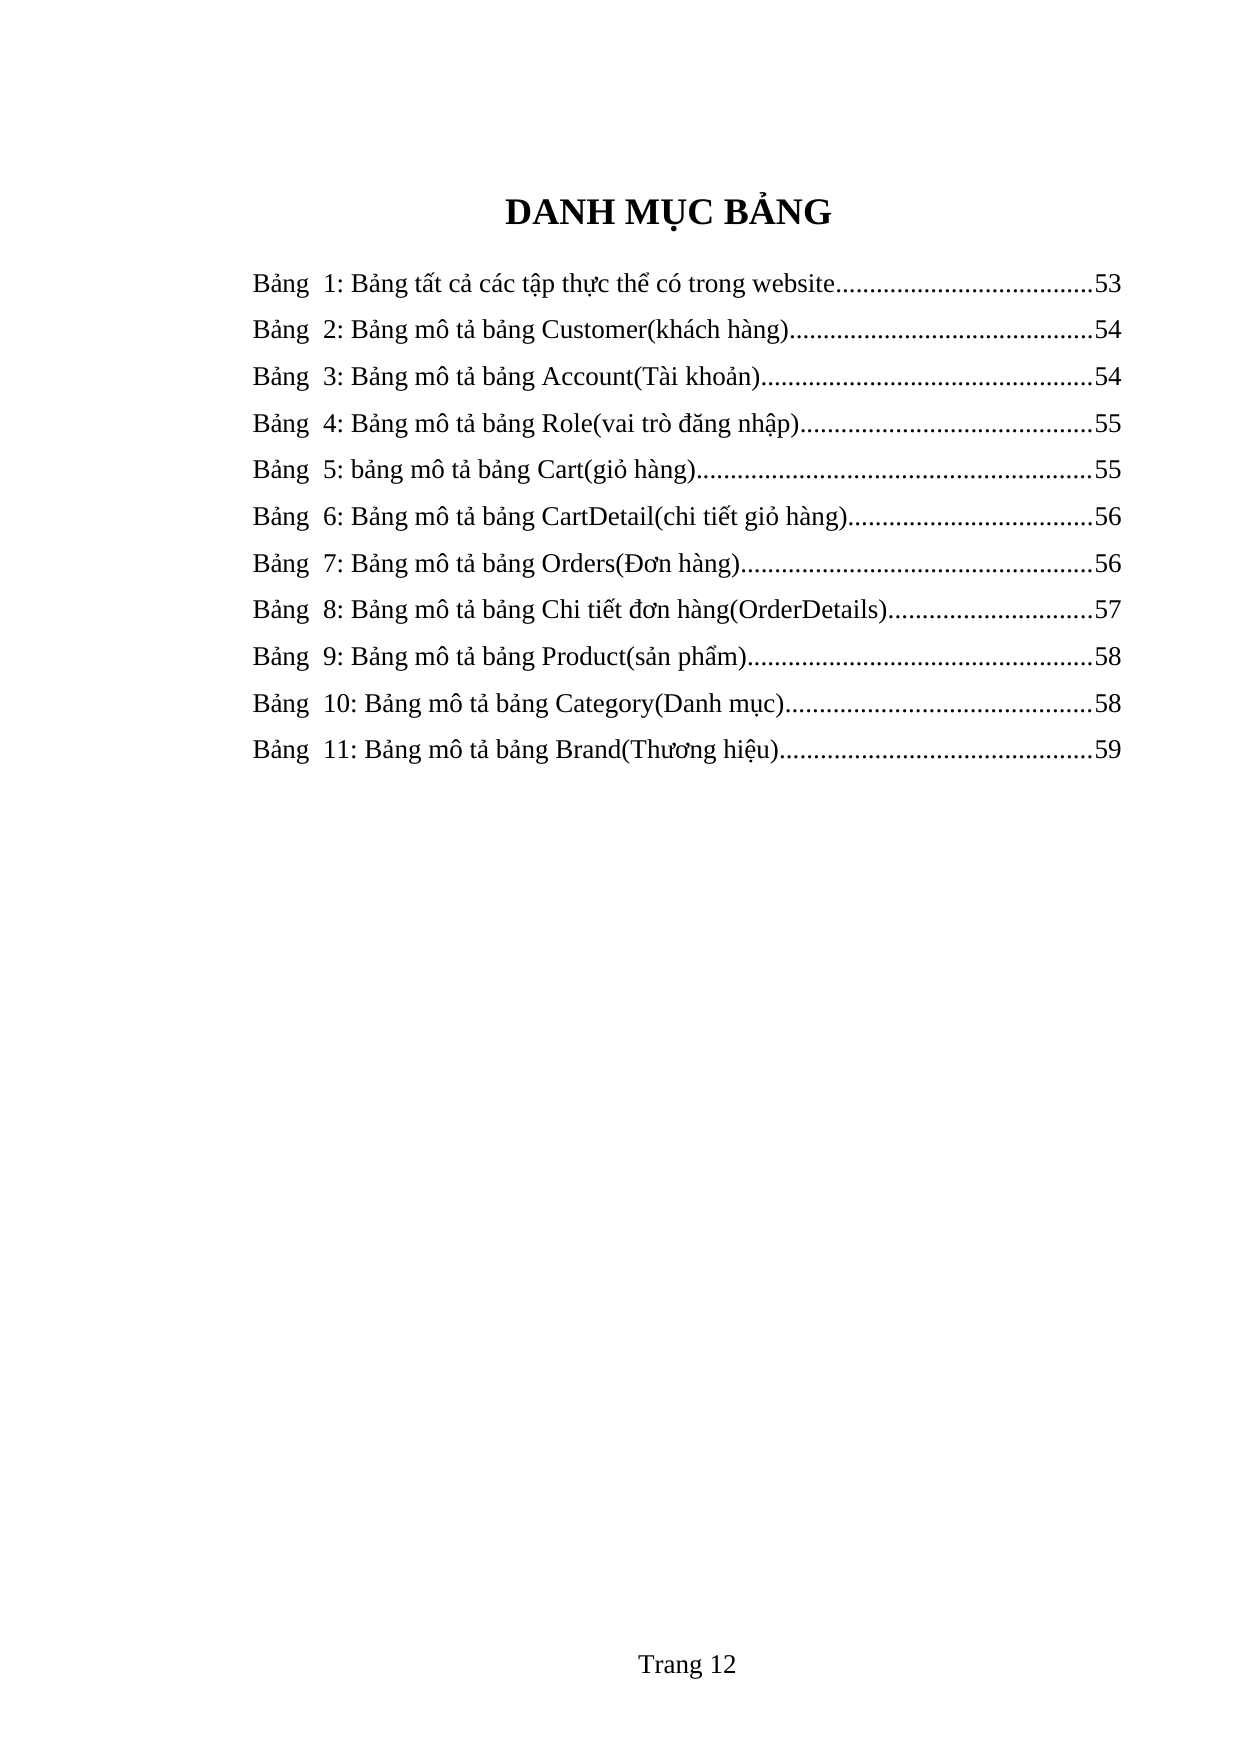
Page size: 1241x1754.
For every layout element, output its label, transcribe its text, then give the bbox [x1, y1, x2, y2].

text Bảng 11: Bảng mô tả bảng Brand(Thương hiệu) 59 [177, 733, 1122, 765]
text Bảng 9: Bảng mô tả bảng Product(sản phẩm) 58 [177, 640, 1122, 671]
text Bảng 5: bảng mô tả bảng Cart(giỏ hàng) 55 [177, 453, 1122, 485]
text Bảng 4: Bảng mô tả bảng Role(vai trò đăng nhập) 55 [177, 407, 1122, 438]
text Bảng 6: Bảng mô tả bảng CartDetail(chi tiết giỏ hàng) 56 [177, 500, 1122, 531]
text Bảng 8: Bảng mô tả bảng Chi tiết đơn hàng(OrderDetails) 57 [177, 593, 1122, 625]
text Bảng 1: Bảng tất cả các tập thực thể có trong website 53 [177, 267, 1122, 298]
subtitle DANH MỤC BẢNG [215, 190, 1122, 233]
text Bảng 2: Bảng mô tả bảng Customer(khách hàng) 54 [177, 313, 1122, 345]
text Bảng 10: Bảng mô tả bảng Category(Danh mục) 58 [177, 687, 1122, 718]
text Bảng 7: Bảng mô tả bảng Orders(Đơn hàng) 56 [177, 547, 1122, 578]
text Bảng 3: Bảng mô tả bảng Account(Tài khoản) 54 [177, 360, 1122, 391]
